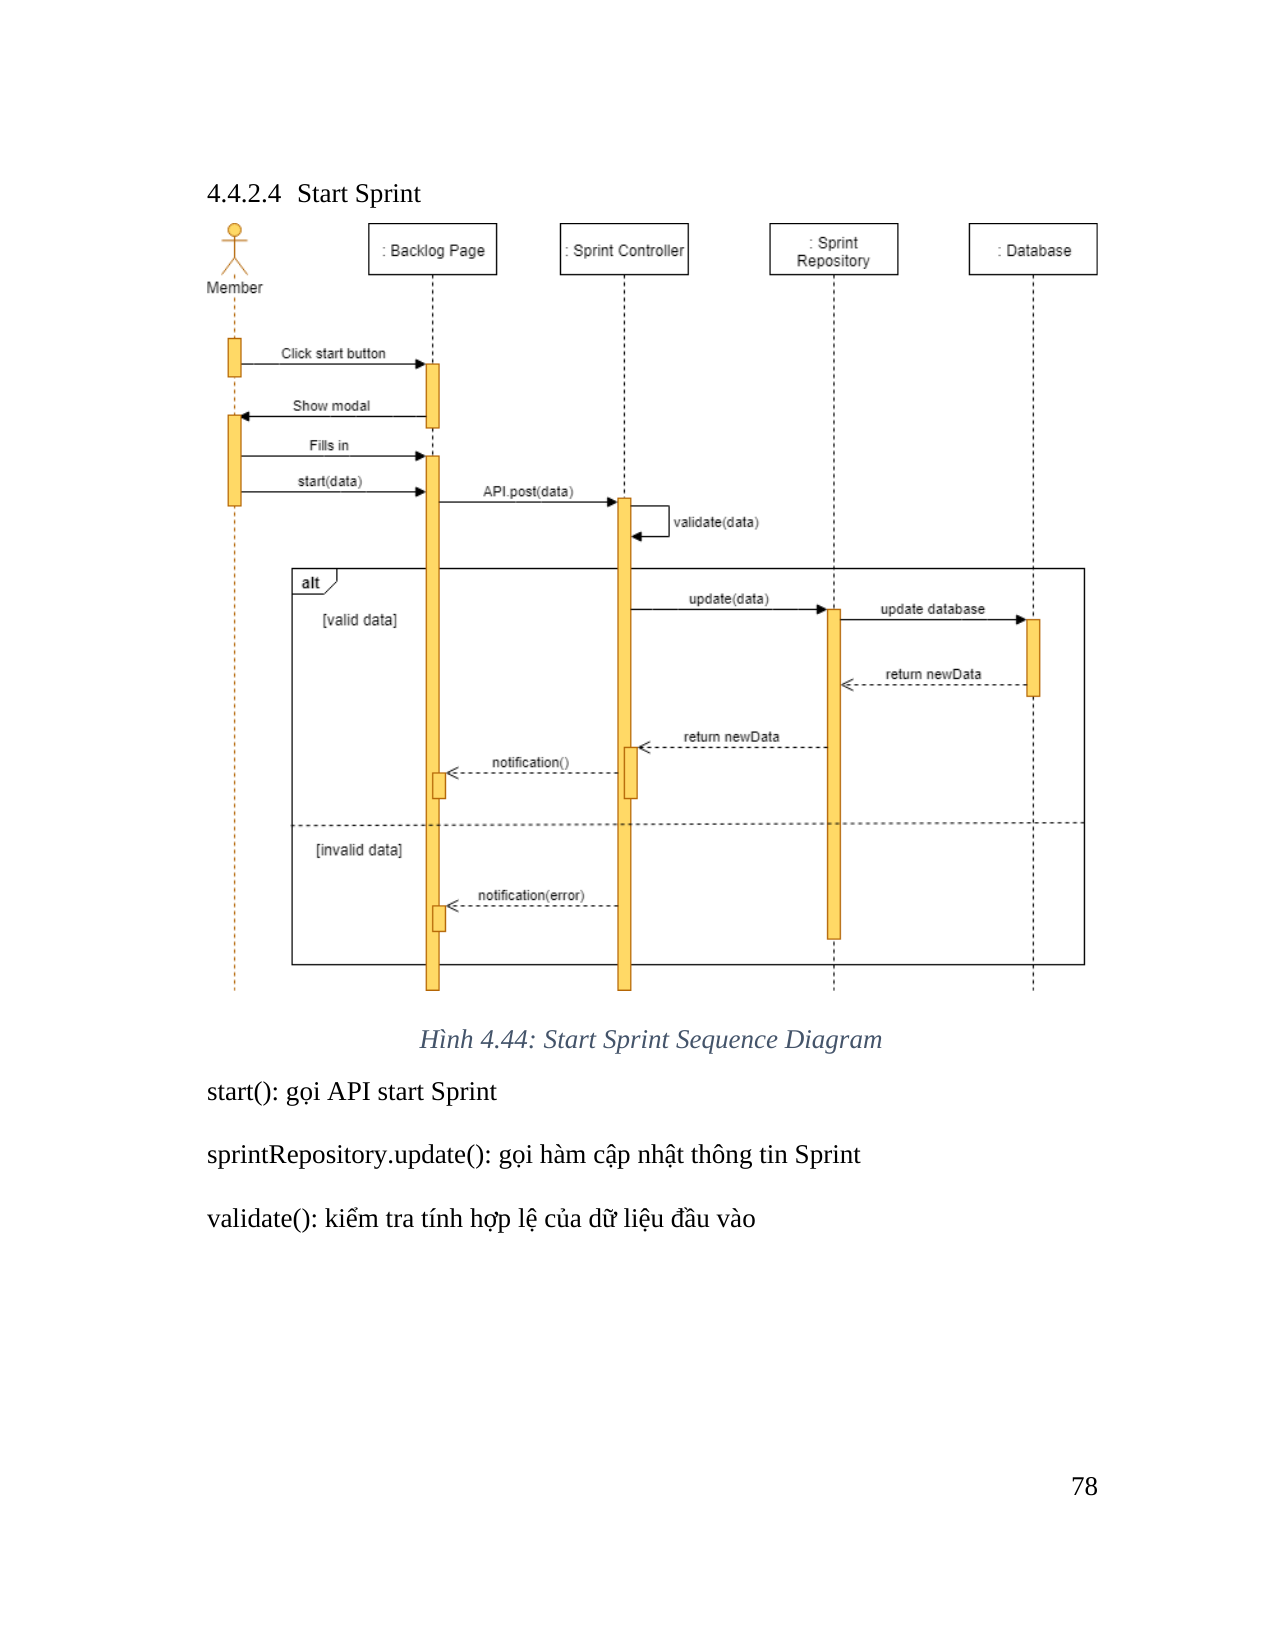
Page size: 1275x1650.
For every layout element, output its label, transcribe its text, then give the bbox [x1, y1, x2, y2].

subtitle Start Sprint [207, 177, 1098, 208]
text validate(): kiểm tra tính hợp lệ của dữ liệu đầu vào [207, 1202, 1098, 1233]
picture [206, 223, 1098, 991]
text sprintRepository.update(): gọi hàm cập nhật thông tin Sprint [207, 1138, 1098, 1170]
text start(): gọi API start Sprint [207, 1075, 1098, 1106]
